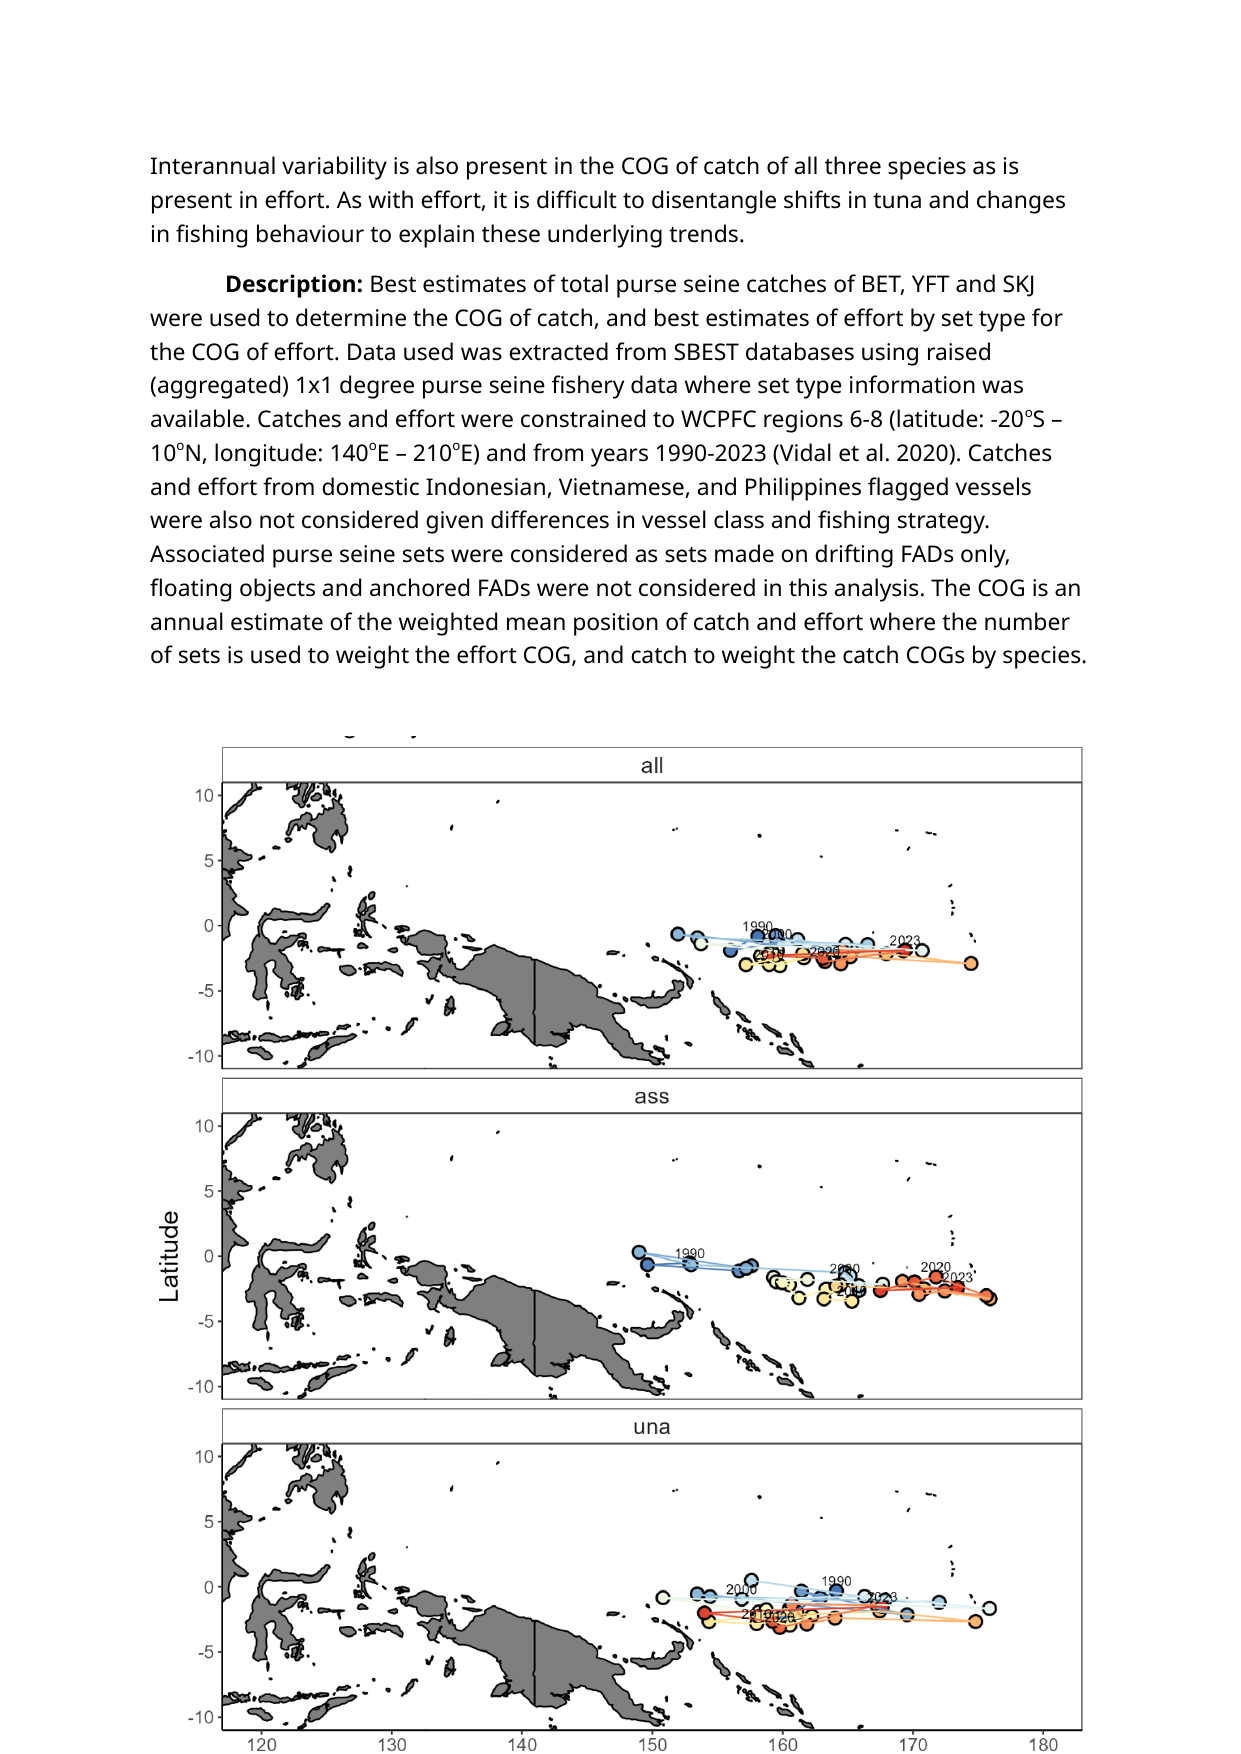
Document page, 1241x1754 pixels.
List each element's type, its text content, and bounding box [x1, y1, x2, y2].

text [150, 150, 1090, 249]
picture [150, 736, 1091, 1754]
text Description: Best estimates of total purse seine catches of BET, YFT and SKJ were used to determine the COG of catch, and best estimates of effort by set type for the COG of effort. Data used was extracted from SBEST databases using raised (aggregated) 1x1 degree purse seine fishery data where set type information was available. Catches and effort were constrained to WCPFC regions 6-8 (latitude: -20oS – 10oN, longitude: 140oE – 210oE) and from years 1990-2023 (Vidal et al. 2020). Catches and effort from domestic Indonesian, Vietnamese, and Philippines flagged vessels were also not considered given differences in vessel class and fishing strategy. Associated purse seine sets were considered as sets made on drifting FADs only, floating objects and anchored FADs were not considered in this analysis. The COG is an annual estimate of the weighted mean position of catch and effort where the number of sets is used to weight the effort COG, and catch to weight the catch COGs by species. [150, 268, 1090, 670]
